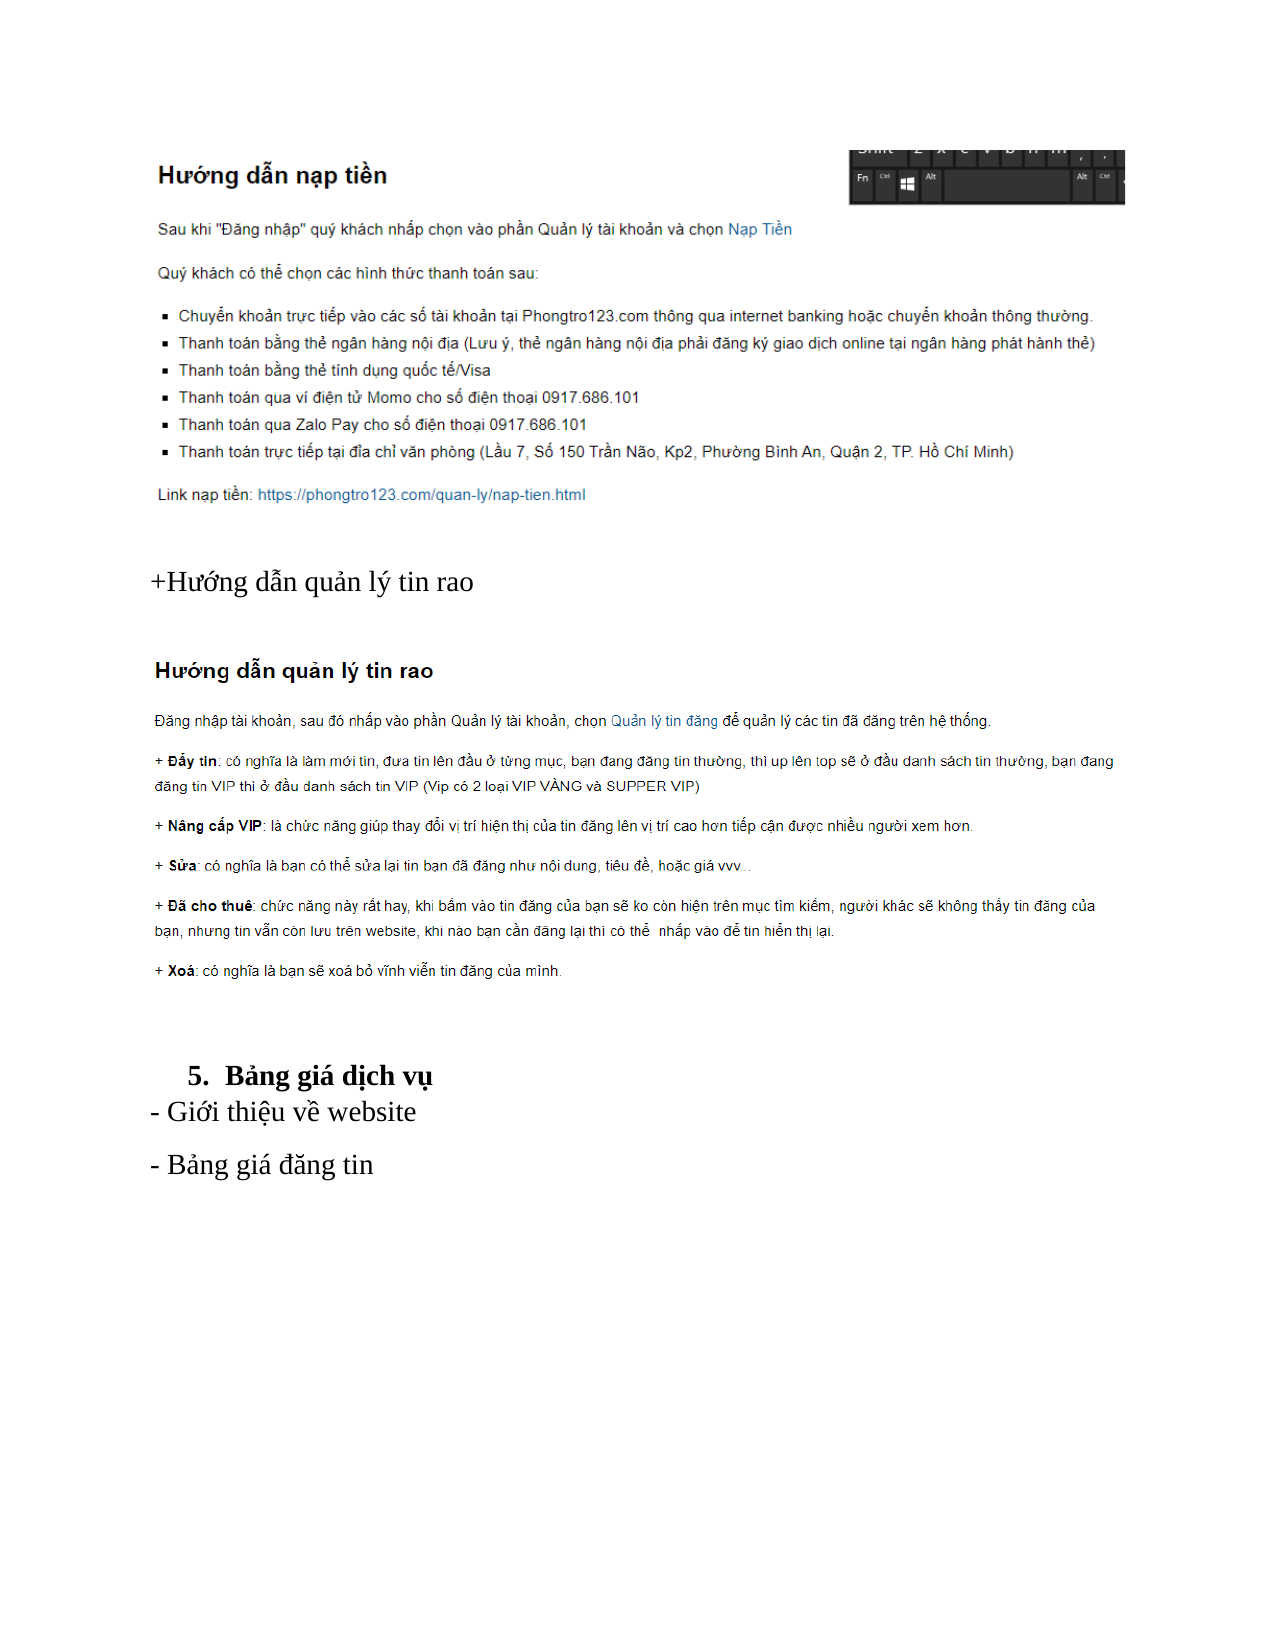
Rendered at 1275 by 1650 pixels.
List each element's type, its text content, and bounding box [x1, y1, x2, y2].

text +Hướng dẫn quản lý tin rao [150, 564, 1125, 597]
picture [150, 150, 1125, 545]
subtitle Bảng giá dịch vụ [187, 1058, 1125, 1092]
text - Bảng giá đăng tin [150, 1147, 1125, 1181]
text - Giới thiệu về website [150, 1094, 1125, 1128]
picture [150, 646, 1125, 983]
